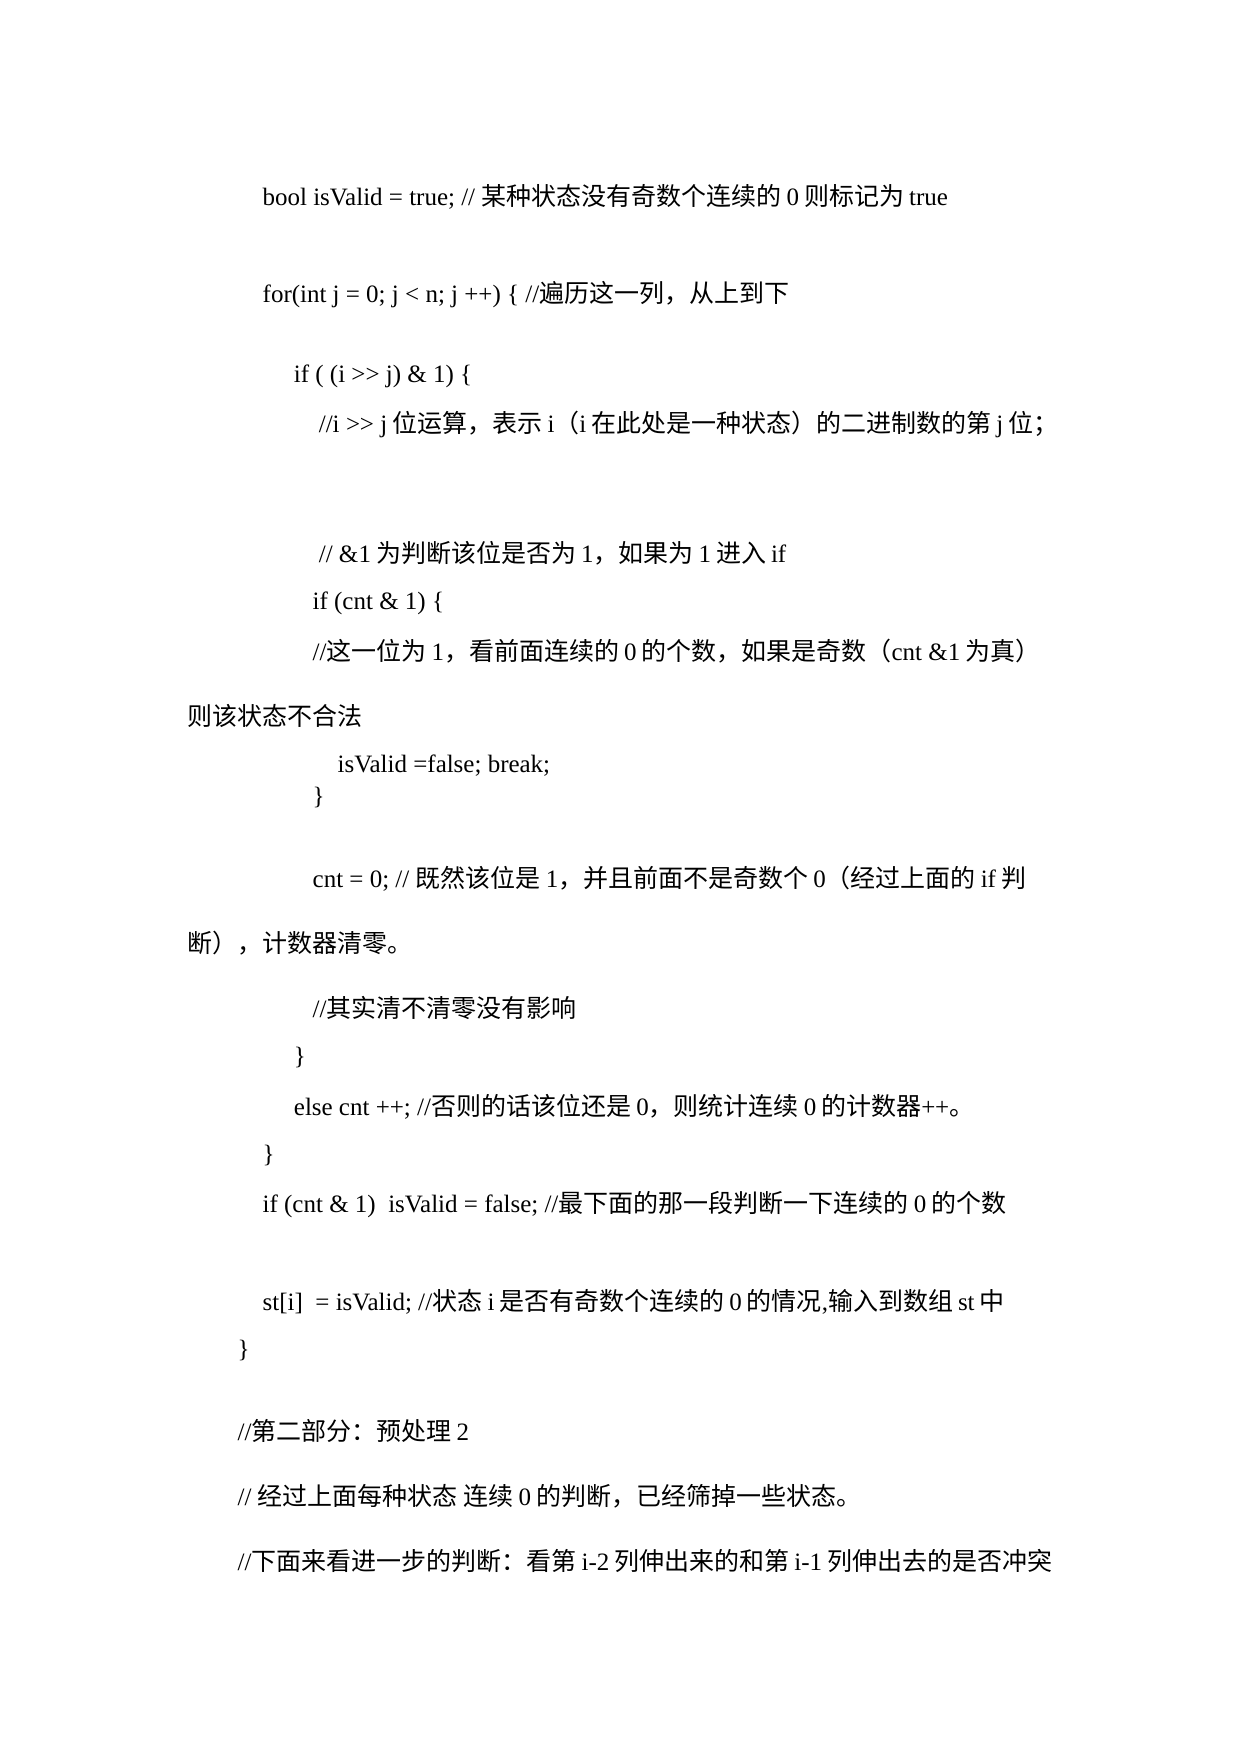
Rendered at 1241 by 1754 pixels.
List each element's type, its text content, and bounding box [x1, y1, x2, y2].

text } [187, 779, 1053, 812]
text } [187, 1332, 1053, 1364]
text } [187, 1137, 1053, 1169]
text // 经过上面每种状态 连续0的判断，已经筛掉一些状态。 [187, 1462, 1053, 1527]
text if (cnt & 1) { [187, 584, 1053, 617]
text st[i] = isValid; //状态i是否有奇数个连续的0的情况,输入到数组st中 [187, 1267, 1053, 1332]
text for(int j = 0; j < n; j ++) { //遍历这一列，从上到下 [187, 259, 1053, 324]
text if (cnt & 1) isValid = false; //最下面的那一段判断一下连续的0的个数 [187, 1169, 1053, 1234]
text //i >> j位运算，表示i（i在此处是一种状态）的二进制数的第j位； [187, 389, 1053, 519]
text isValid =false; break; [187, 747, 1053, 779]
text //这一位为1，看前面连续的0的个数，如果是奇数（cnt &1为真）则该状态不合法 [187, 617, 1053, 747]
text // &1为判断该位是否为1，如果为1进入if [187, 519, 1053, 584]
text else cnt ++; //否则的话该位还是0，则统计连续0的计数器++。 [187, 1072, 1053, 1137]
text } [187, 1039, 1053, 1072]
text if ( (i >> j) & 1) { [187, 357, 1053, 389]
text //其实清不清零没有影响 [187, 974, 1053, 1039]
text //下面来看进一步的判断：看第i-2列伸出来的和第i-1列伸出去的是否冲突 [187, 1527, 1053, 1592]
text bool isValid = true; // 某种状态没有奇数个连续的0则标记为true [187, 162, 1053, 227]
text cnt = 0; // 既然该位是1，并且前面不是奇数个0（经过上面的if判断），计数器清零。 [187, 844, 1053, 974]
text //第二部分：预处理2 [187, 1397, 1053, 1462]
